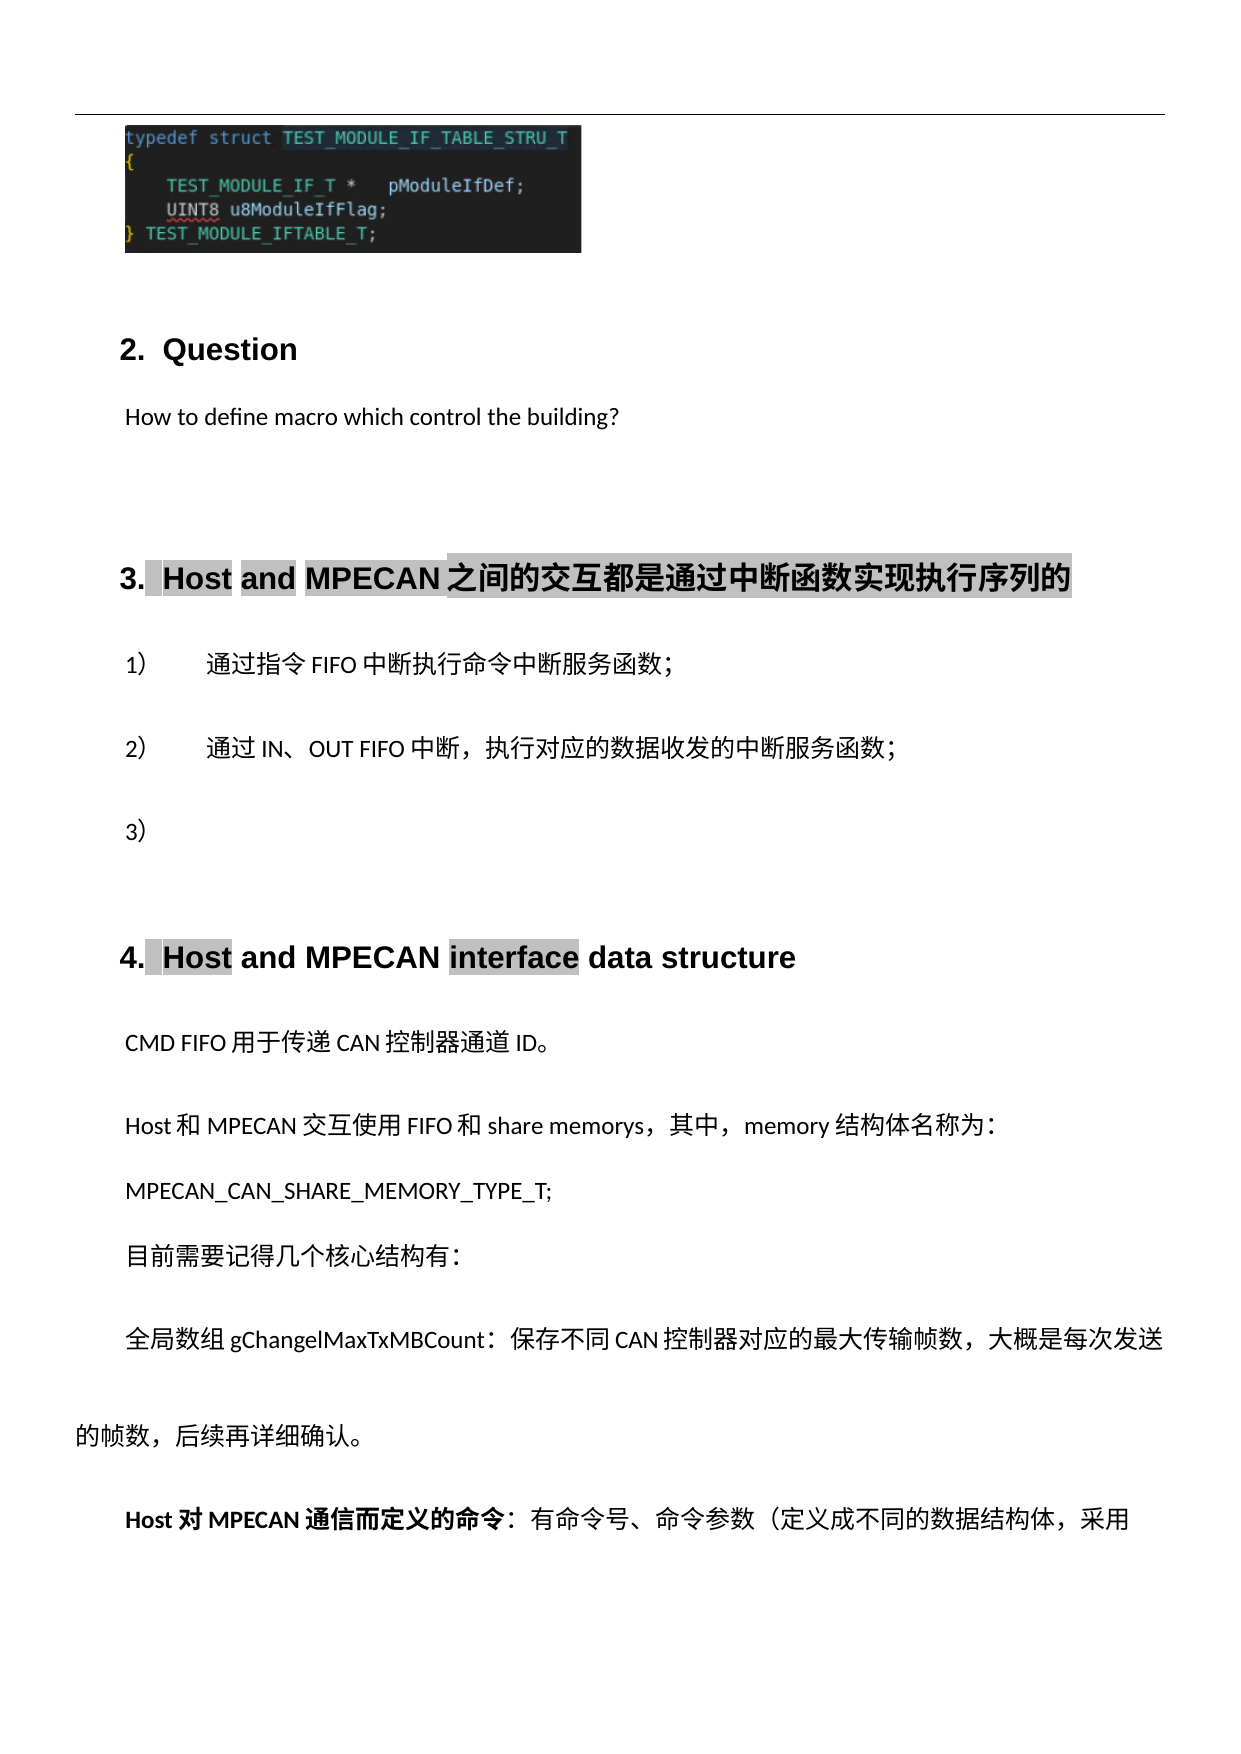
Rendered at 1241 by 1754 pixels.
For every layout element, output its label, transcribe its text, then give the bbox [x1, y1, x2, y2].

subtitle Host and MPECAN之间的交互都是通过中断函数实现执行序列的 [119, 543, 1165, 608]
subtitle Question [119, 317, 1165, 382]
list 通过IN、OUT FIFO中断，执行对应的数据收发的中断服务函数； [125, 714, 1165, 779]
text Host和MPECAN交互使用FIFO和share memorys，其中，memory结构体名称为： [75, 1091, 1165, 1156]
text MPECAN_CAN_SHARE_MEMORY_TYPE_T; [75, 1174, 1165, 1206]
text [75, 1485, 1165, 1550]
text 全局数组gChangelMaxTxMBCount：保存不同CAN控制器对应的最大传输帧数，大概是每次发送的帧数，后续再详细确认。 [75, 1305, 1165, 1467]
list 通过指令FIFO中断执行命令中断服务函数； [125, 631, 1165, 696]
text 目前需要记得几个核心结构有： [75, 1222, 1165, 1287]
subtitle Host and MPECAN interface data structure [119, 925, 1165, 990]
text How to define macro which control the building? [75, 400, 1165, 432]
text CMD FIFO用于传递CAN控制器通道ID。 [75, 1008, 1165, 1073]
